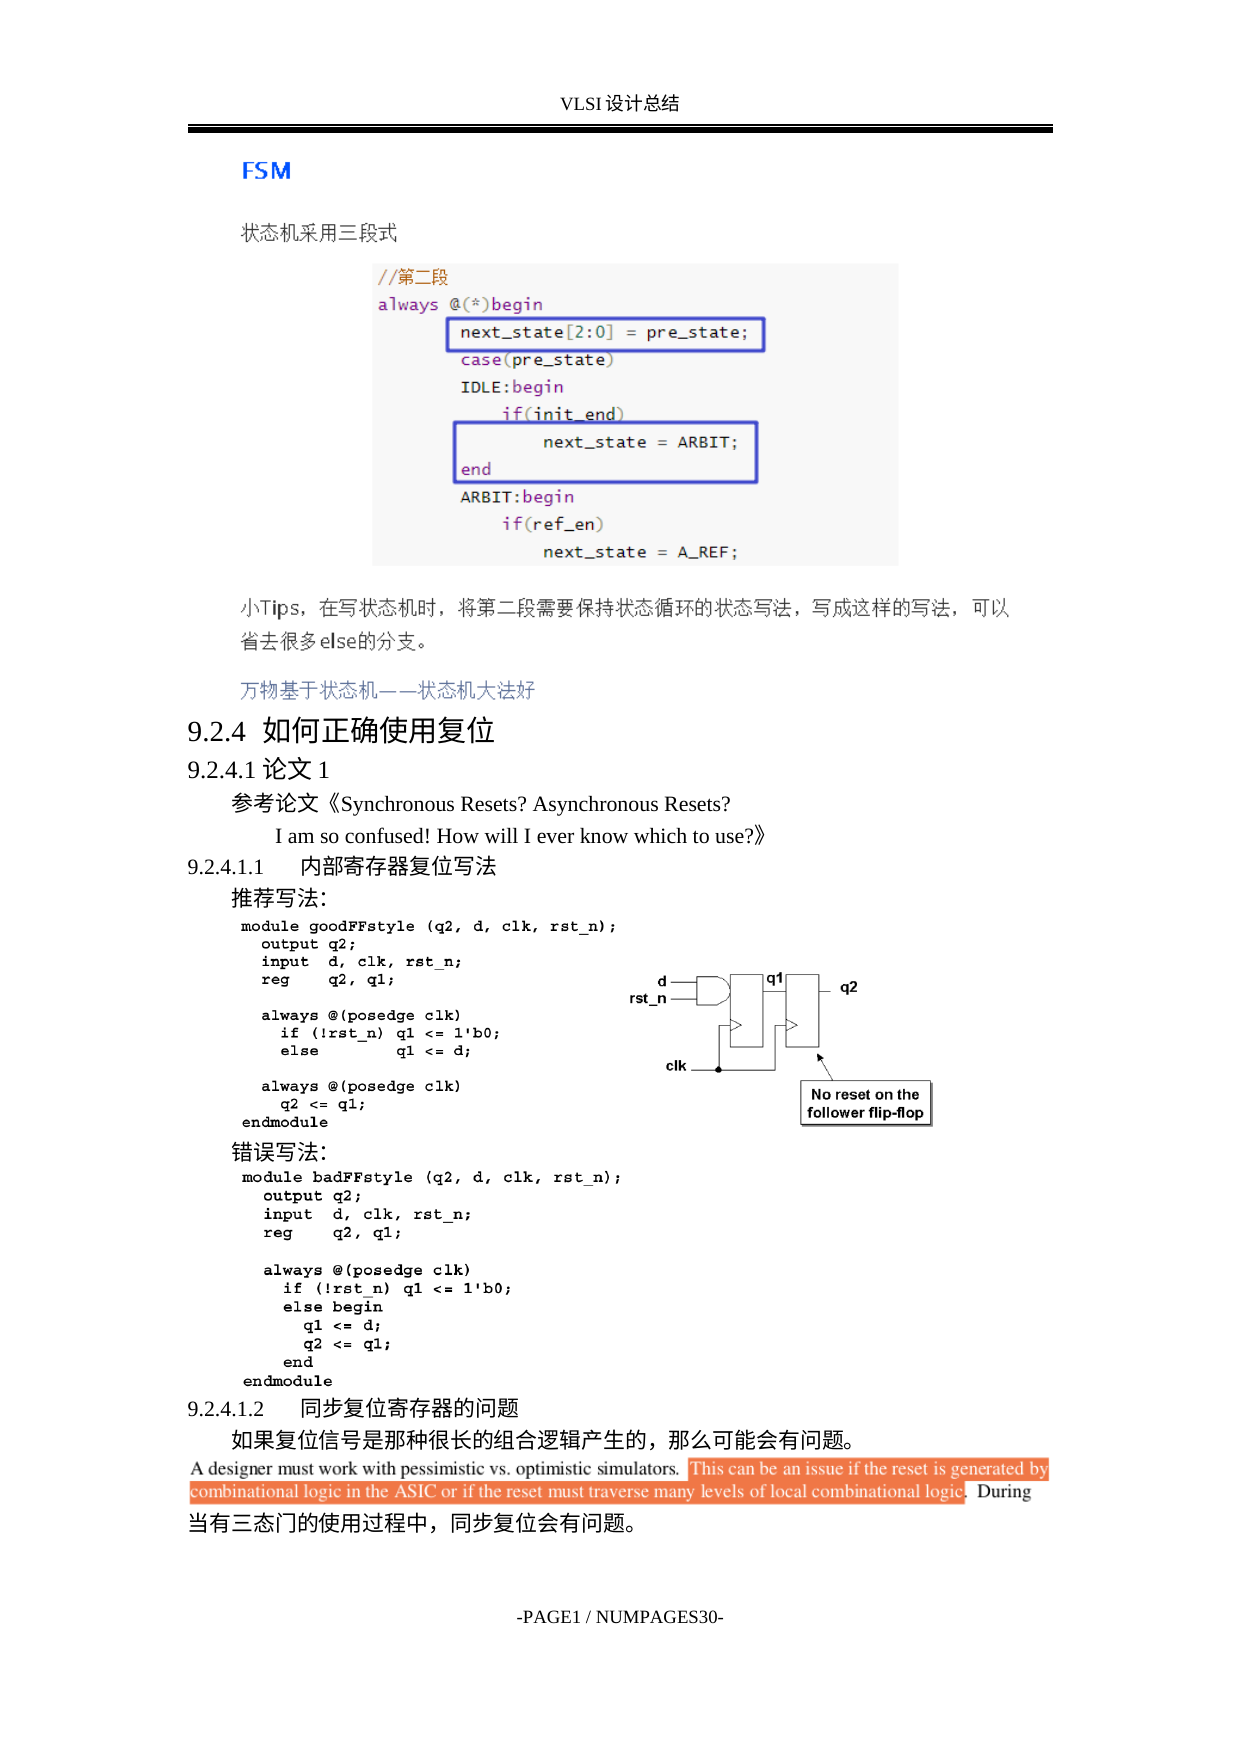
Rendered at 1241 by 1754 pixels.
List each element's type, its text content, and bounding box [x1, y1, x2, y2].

text I am so confused! How will I ever know which to use?》 [231, 818, 1053, 849]
text 参考论文《Synchronous Resets? Asynchronous Resets? [187, 786, 1053, 818]
subtitle 论文1 [187, 750, 1053, 786]
picture [231, 912, 622, 1136]
text 当有三态门的使用过程中，同步复位会有问题。 [187, 1506, 1053, 1537]
picture [627, 965, 940, 1136]
subtitle 如何正确使用复位 [187, 707, 1053, 750]
text 推荐写法： [187, 881, 1053, 913]
picture [222, 150, 1018, 708]
text 如果复位信号是那种很长的组合逻辑产生的，那么可能会有问题。 [187, 1423, 1053, 1454]
picture [231, 1167, 638, 1392]
text 错误写法： [187, 1135, 1053, 1167]
subtitle 内部寄存器复位写法 [187, 849, 1053, 881]
picture [187, 1454, 1052, 1506]
subtitle 同步复位寄存器的问题 [187, 1391, 1053, 1423]
